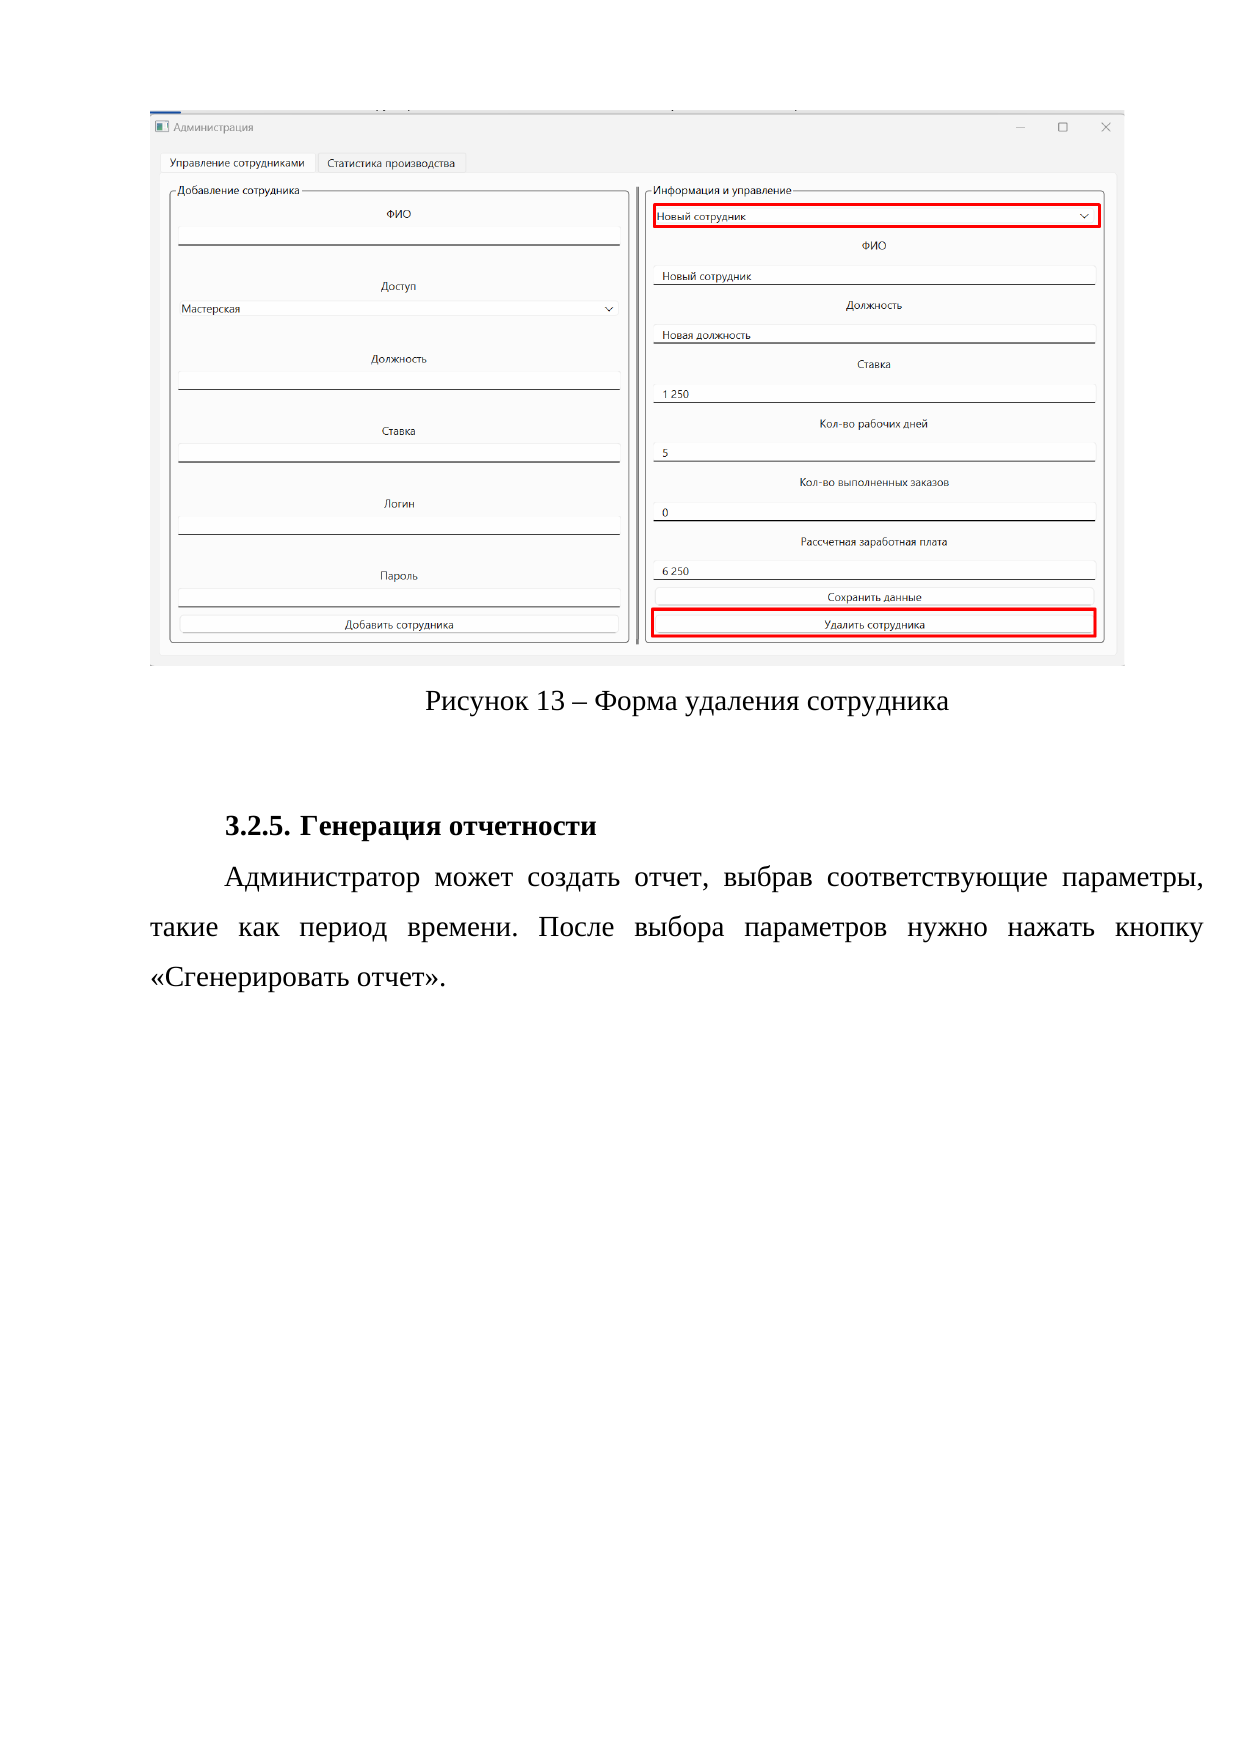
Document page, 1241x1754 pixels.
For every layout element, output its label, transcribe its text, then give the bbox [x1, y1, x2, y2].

text Администратор может создать отчет, выбрав соответствующие параметры, такие как период времени. После выбора параметров нужно нажать кнопку «Сгенерировать отчет». [150, 859, 1205, 993]
picture [150, 110, 1125, 666]
list Генерация отчетности [225, 808, 1205, 842]
text Рисунок 13 – Форма удаления сотрудника [150, 683, 1150, 716]
